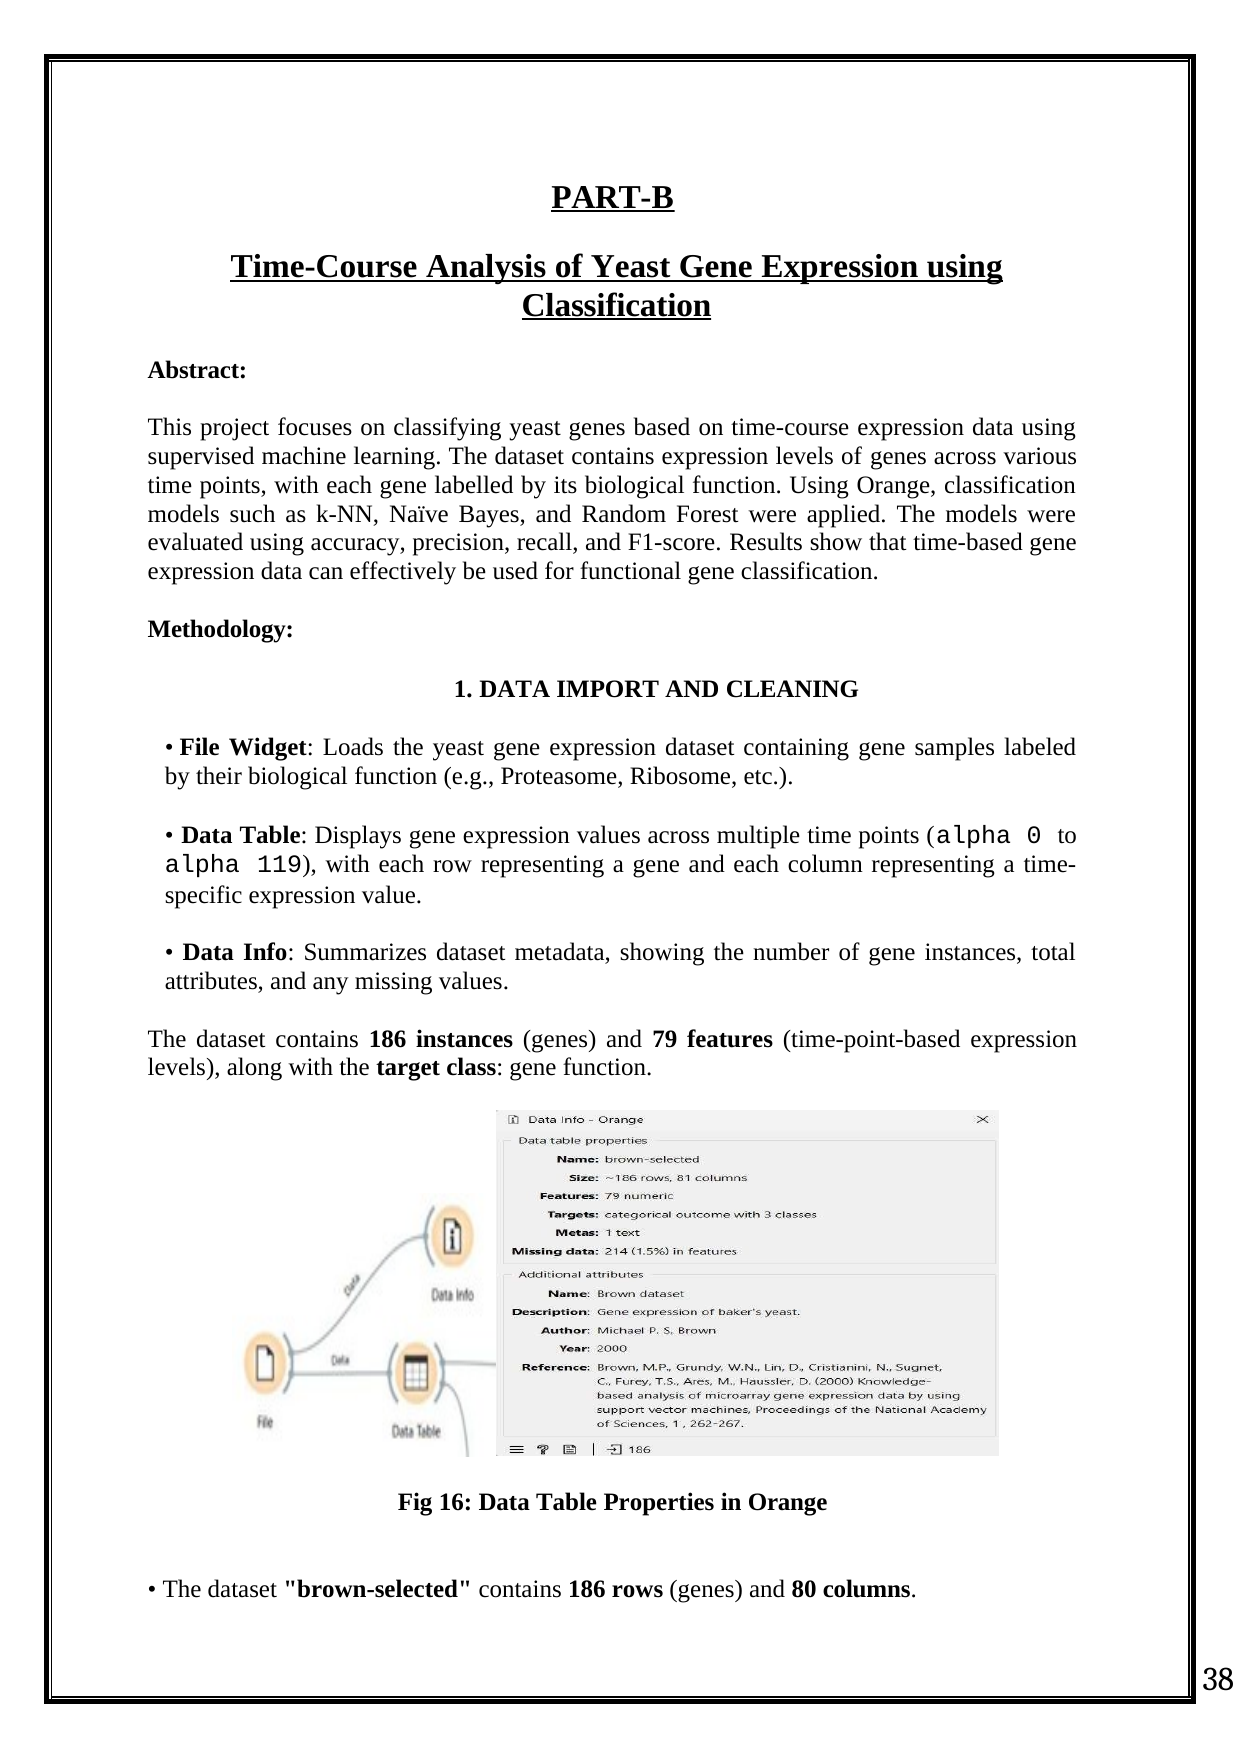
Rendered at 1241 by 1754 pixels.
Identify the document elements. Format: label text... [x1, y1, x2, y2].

picture [232, 1110, 999, 1457]
list The dataset "brown-selected" contains 186 rows (genes) and 80 columns. [147, 1574, 1188, 1603]
subtitle DATA IMPORT AND CLEANING [454, 674, 1188, 703]
list Data Info: Summarizes dataset metadata, showing the number of gene instances, total attributes, and any missing values. [164, 937, 1077, 995]
subtitle Abstract: [147, 355, 1188, 383]
list File Widget: Loads the yeast gene expression dataset containing gene samples labeled by their biological function (e.g., Proteasome, Ribosome, etc.). [164, 732, 1076, 789]
subtitle Fig 16: Data Table Properties in Orange [52, 1487, 1181, 1516]
subtitle PART-B [52, 177, 1181, 215]
text This project focuses on classifying yeast genes based on time-course expression data using supervised machine learning. The dataset contains expression levels of genes across various time points, with each gene labelled by its biological function. Using Orange, classification models such as k-NN, Naïve Bayes, and Random Forest were applied. The models were evaluated using accuracy, precision, recall, and F1-score. Results show that time-based gene expression data can effectively be used for functional gene classification. [147, 412, 1077, 585]
text The dataset contains 186 instances (genes) and 79 features (time-point-based expression levels), along with the target class: gene function. [147, 1024, 1077, 1081]
list Data Table: Displays gene expression values across multiple time points (alpha 0 to alpha 119), with each row representing a gene and each column representing a time- specific expression value. [164, 820, 1077, 908]
text Methodology: [147, 614, 1188, 643]
text Time-Course Analysis of Yeast Gene Expression using Classification [226, 247, 1007, 323]
